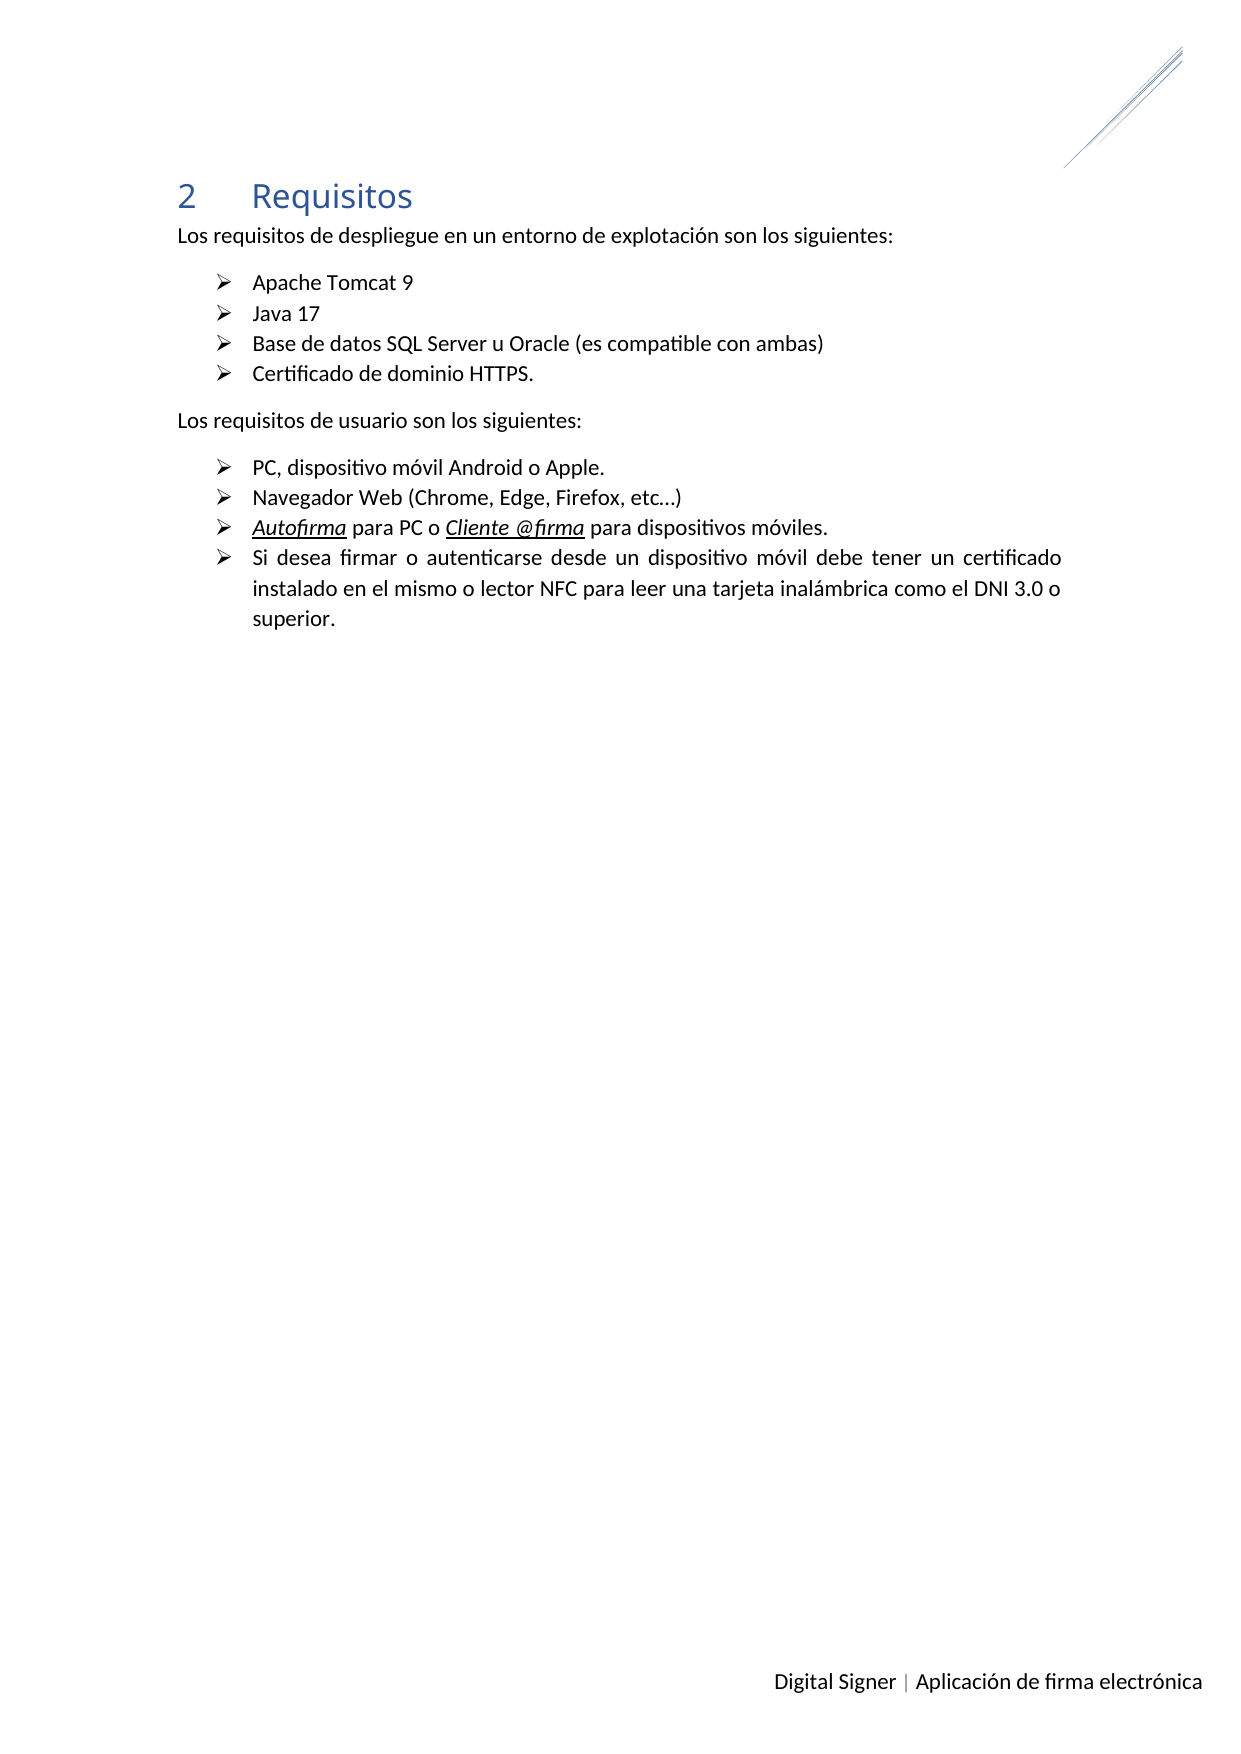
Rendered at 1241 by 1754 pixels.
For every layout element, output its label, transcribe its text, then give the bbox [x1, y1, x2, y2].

text Los requisitos de usuario son los siguientes: [177, 406, 1063, 434]
list Si desea firmar o autenticarse desde un dispositivo móvil debe tener un certificado instalado en el mismo o lector NFC para leer una tarjeta inalámbrica como el DNI 3.0 o superior. [215, 543, 1063, 632]
text Los requisitos de despliegue en un entorno de explotación son los siguientes: [177, 222, 1063, 249]
list Base de datos SQL Server u Oracle (es compatible con ambas) [215, 329, 1063, 357]
list Navegador Web (Chrome, Edge, Firefox, etc…) [215, 483, 1063, 511]
list Apache Tomcat 9 [215, 268, 1063, 296]
list Autofirma para PC o Cliente @firma para dispositivos móviles. [215, 513, 1063, 541]
list Java 17 [215, 299, 1063, 327]
list PC, dispositivo móvil Android o Apple. [215, 453, 1063, 481]
list Certificado de dominio HTTPS. [215, 359, 1063, 387]
subtitle Requisitos [177, 173, 1063, 218]
